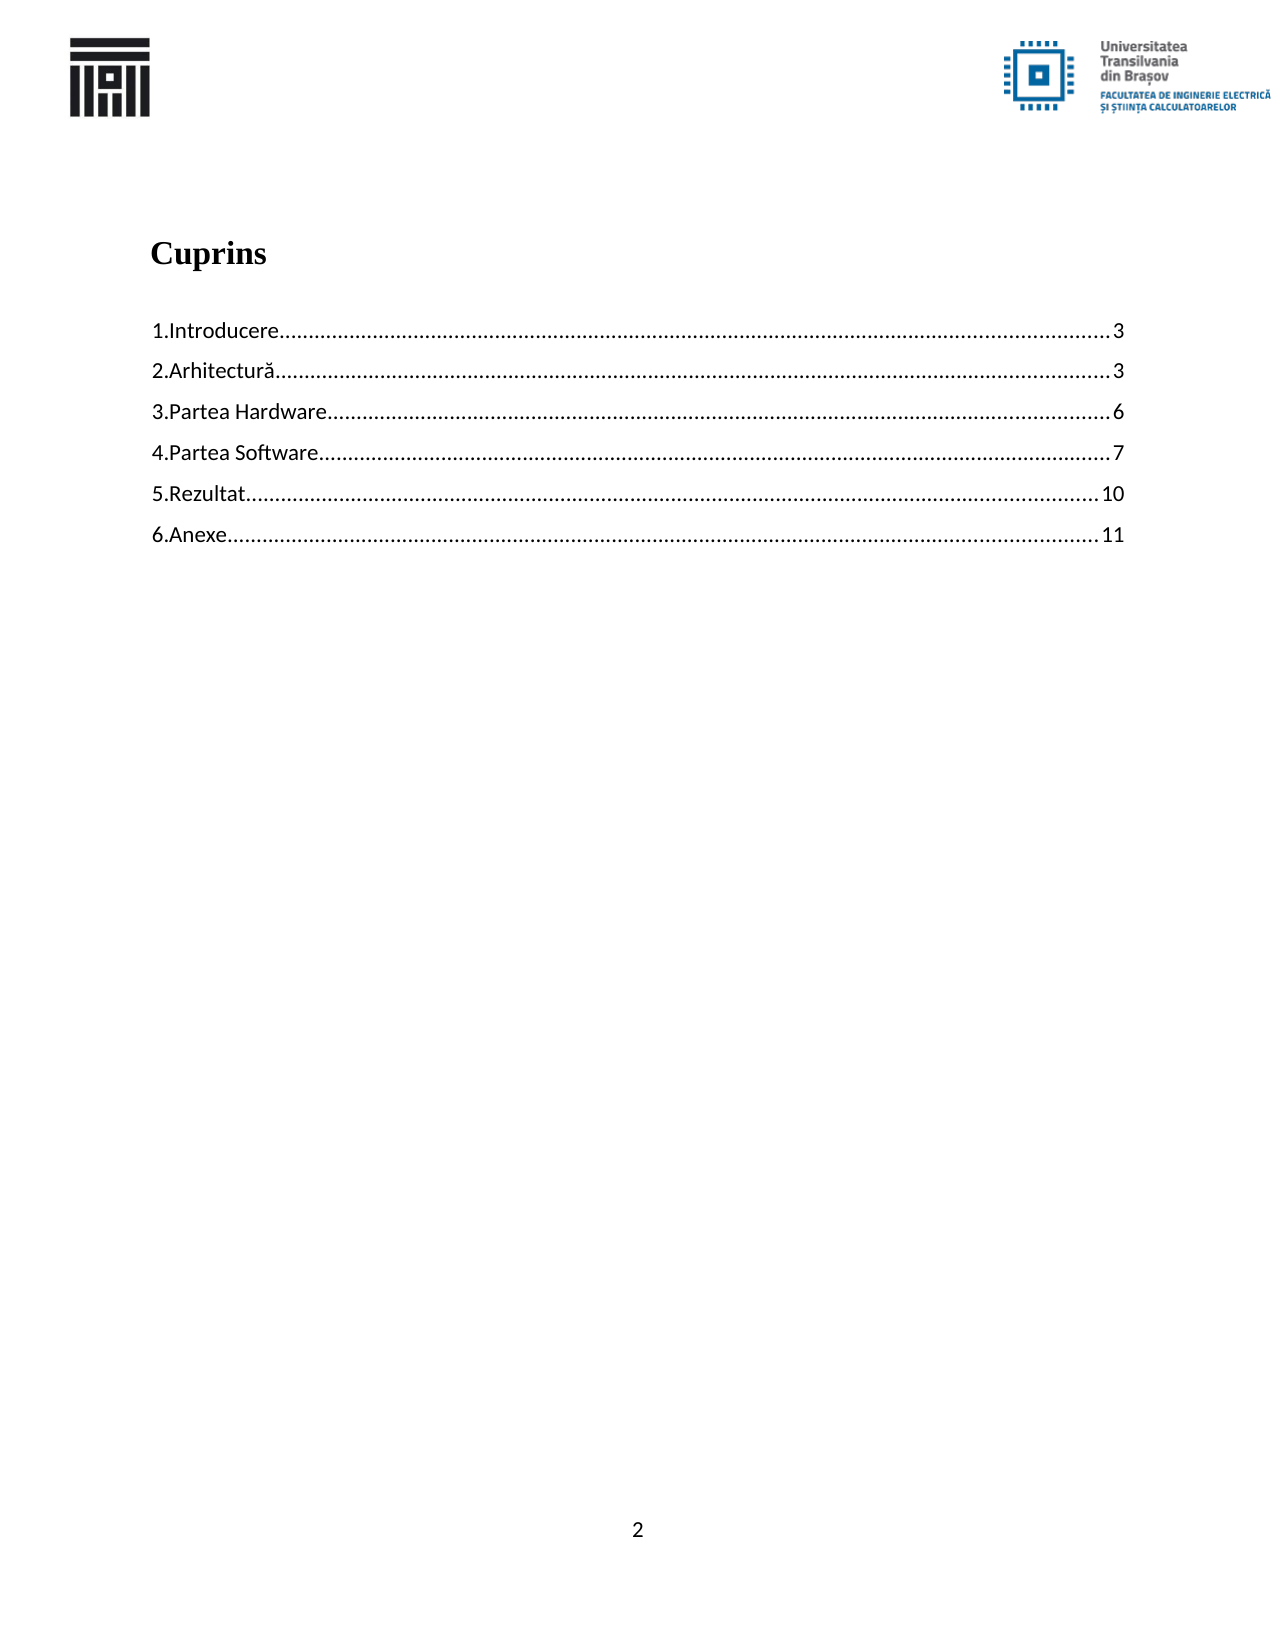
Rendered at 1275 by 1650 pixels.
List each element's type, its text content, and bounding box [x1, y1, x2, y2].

picture [64, 33, 150, 119]
picture [1004, 41, 1271, 114]
subtitle Cuprins [150, 234, 1125, 272]
